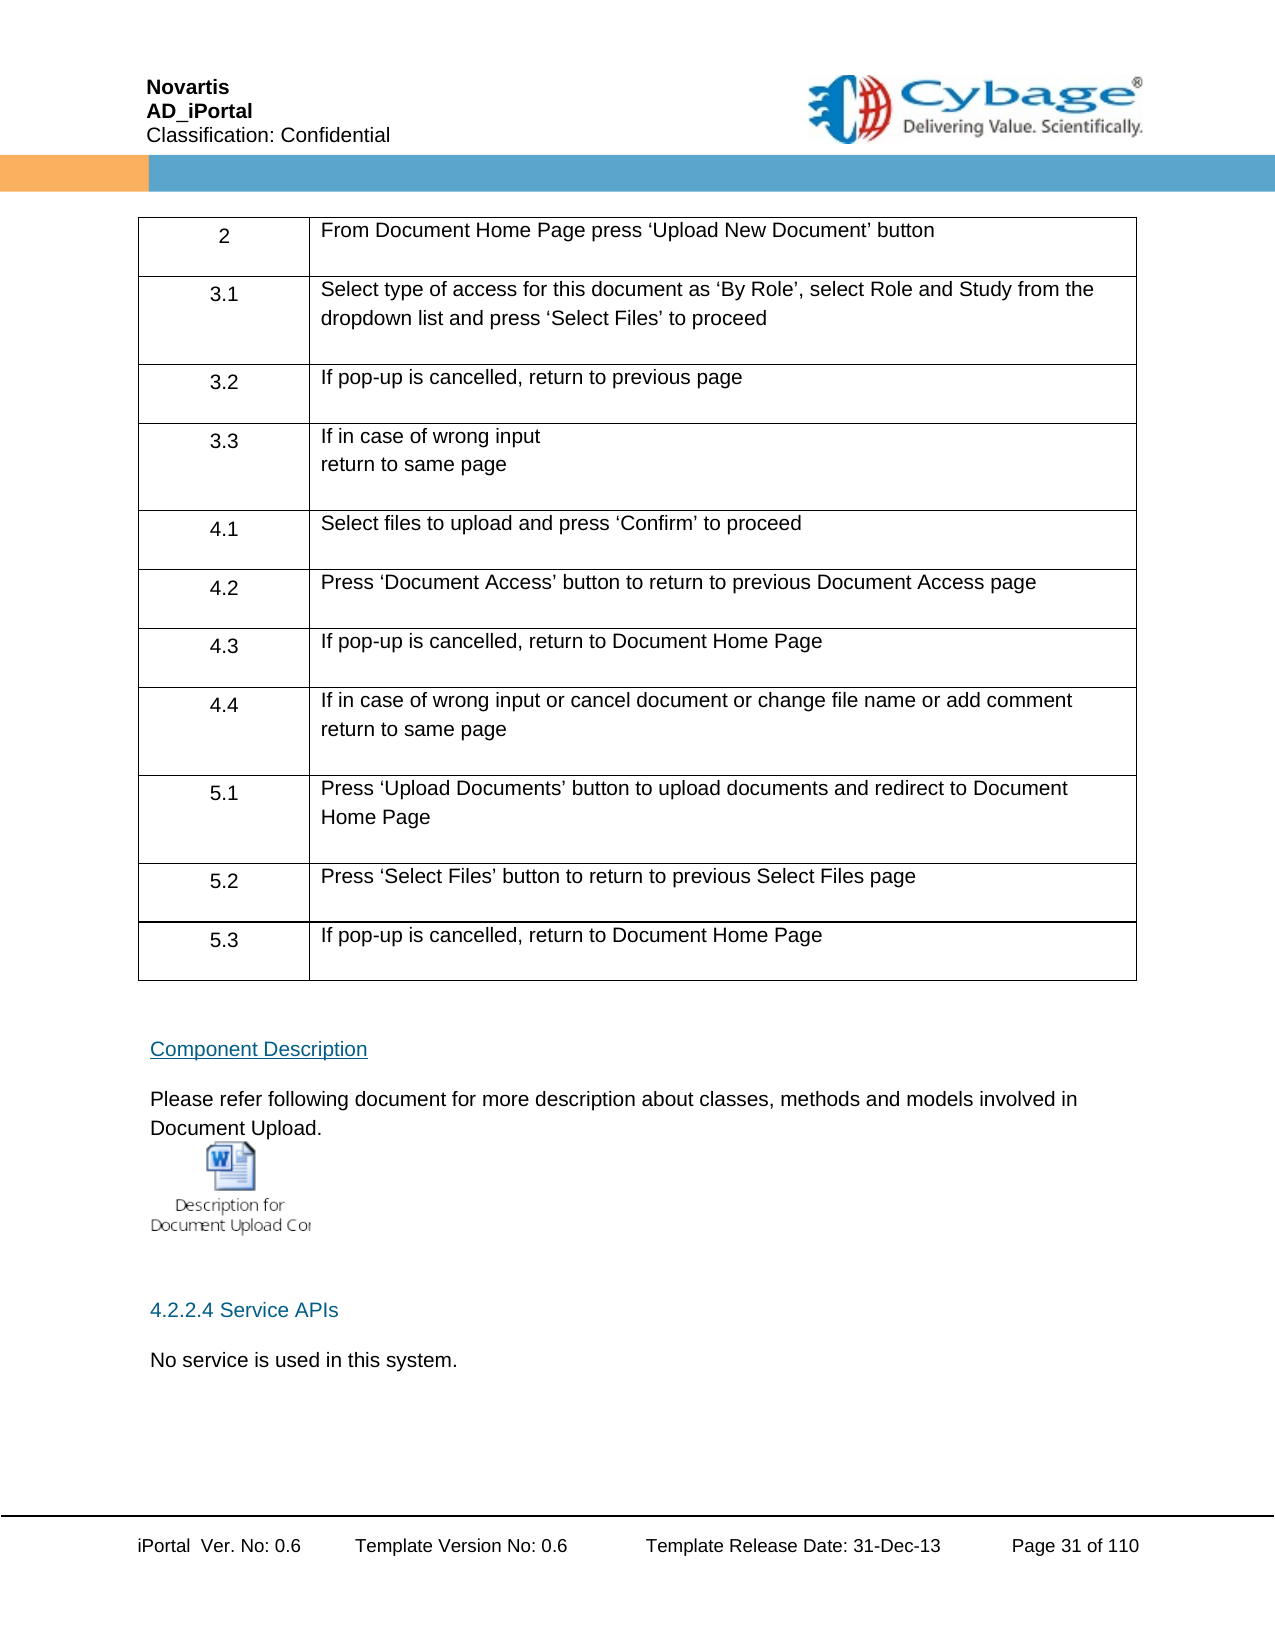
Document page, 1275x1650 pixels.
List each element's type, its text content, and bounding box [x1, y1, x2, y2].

table_cell 4.3 [139, 629, 309, 687]
table_cell Select files to upload and press ‘Confirm’ to proceed [310, 511, 1136, 569]
table_cell Press ‘Document Access’ button to return to previous Document Access page [310, 570, 1136, 628]
text No service is used in this system. [150, 1343, 1125, 1372]
subtitle Service APIs [150, 1293, 1125, 1322]
table_cell If pop-up is cancelled, return to previous page [310, 365, 1136, 422]
table_cell If in case of wrong input return to same page [310, 424, 1136, 510]
table_cell Press ‘Upload Documents’ button to upload documents and redirect to Document Home Page [310, 776, 1136, 862]
table_cell Select type of access for this document as ‘By Role’, select Role and Study from the dropdown list and press ‘Select Files’ to proceed [310, 277, 1136, 363]
table_cell 5.1 [139, 776, 309, 862]
table_cell Press ‘Select Files’ button to return to previous Select Files page [310, 864, 1136, 921]
table_cell If pop-up is cancelled, return to Document Home Page [310, 629, 1136, 687]
table_cell 4.4 [139, 688, 309, 775]
table_cell If pop-up is cancelled, return to Document Home Page [310, 923, 1136, 980]
table_cell 4.2 [139, 570, 309, 628]
table_cell 3.2 [139, 365, 309, 422]
table_cell 2 [139, 218, 309, 276]
table_cell 3.3 [139, 424, 309, 510]
picture [808, 75, 1143, 144]
table_cell 5.3 [139, 923, 309, 980]
table_cell If in case of wrong input or cancel document or change file name or add comment return to same page [310, 688, 1136, 775]
text Please refer following document for more description about classes, methods and models involved in Document Upload. [150, 1081, 1125, 1140]
table_cell 4.1 [139, 511, 309, 569]
subtitle Component Description [150, 1031, 1125, 1061]
table_cell From Document Home Page press ‘Upload New Document’ button [310, 218, 1136, 276]
table_cell 3.1 [139, 277, 309, 363]
table_cell 5.2 [139, 864, 309, 921]
